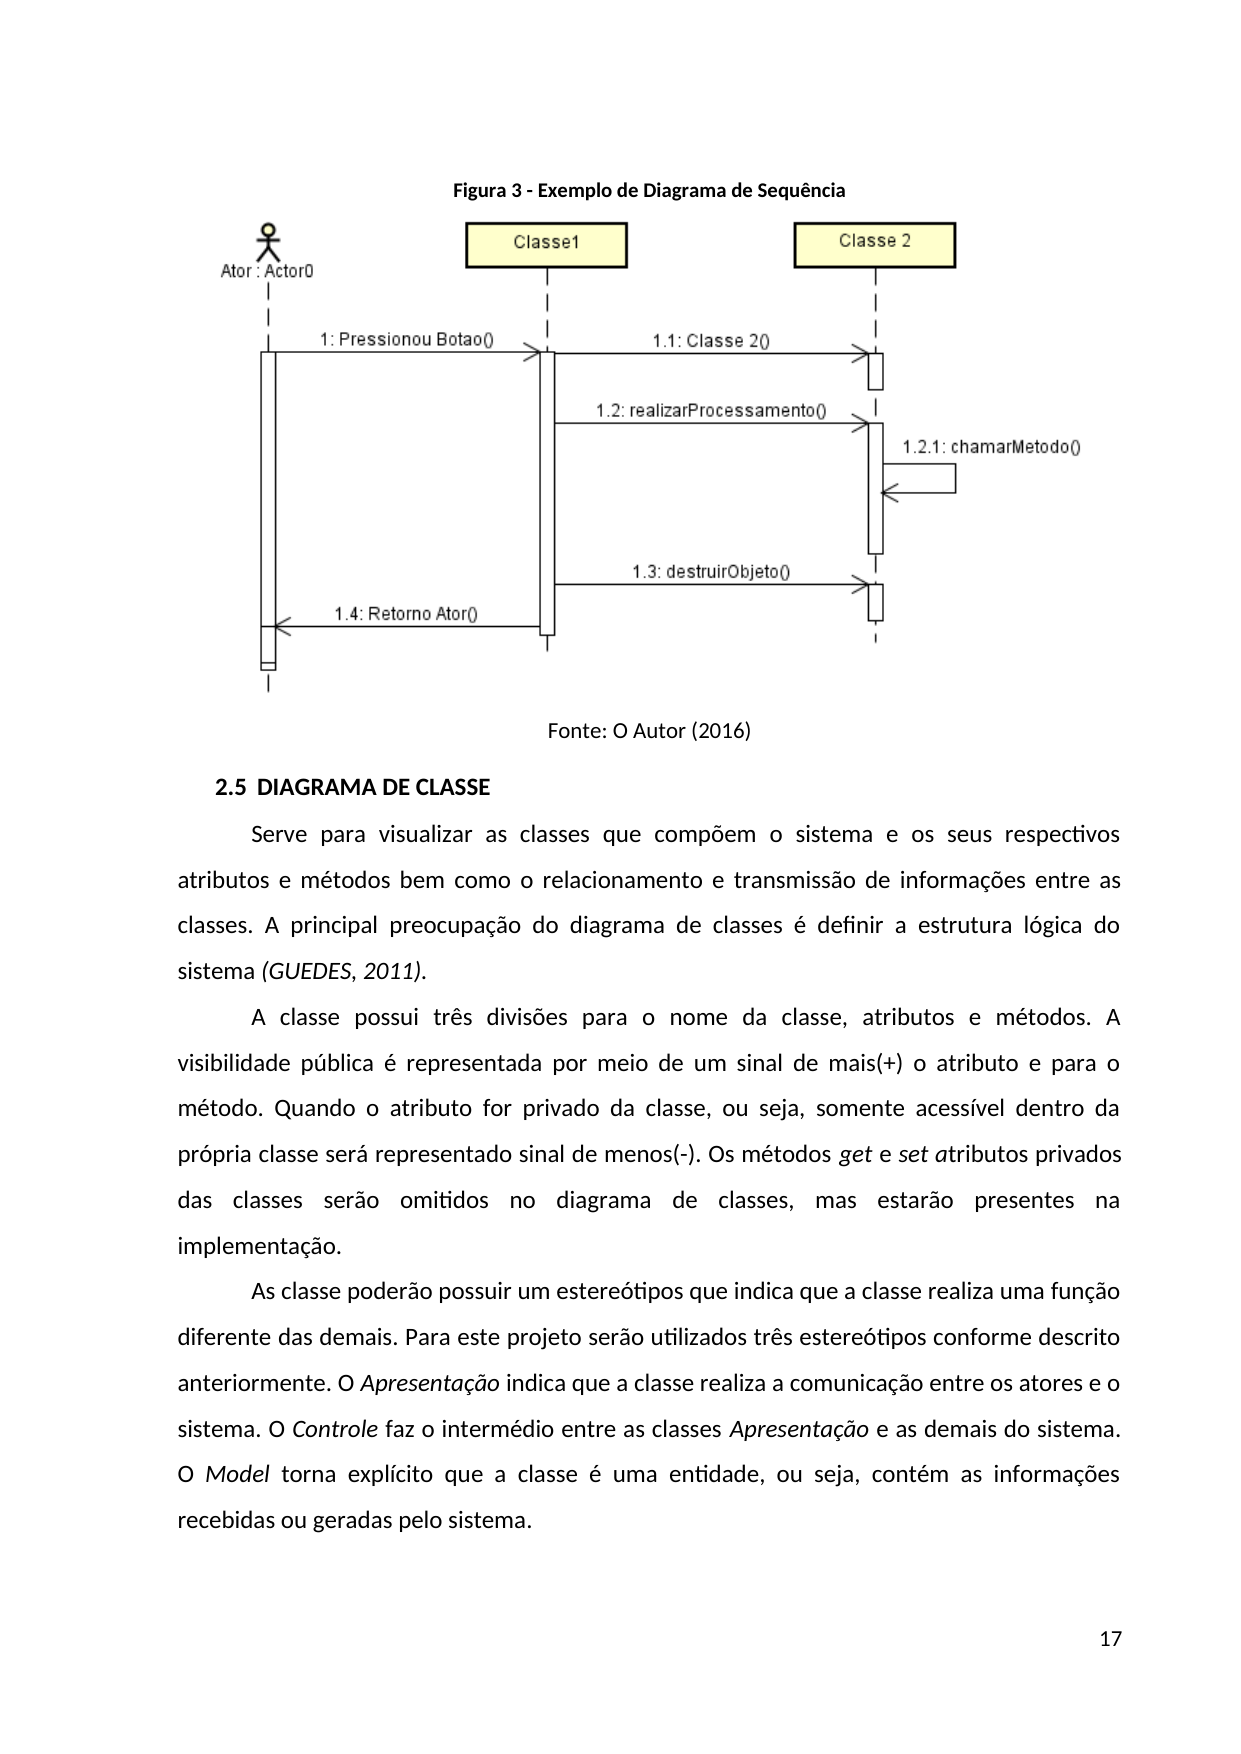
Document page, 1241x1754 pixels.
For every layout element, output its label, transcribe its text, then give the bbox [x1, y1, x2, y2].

text Fonte: O Autor (2016) [177, 716, 1122, 744]
text A classe possui três divisões para o nome da classe, atributos e métodos. A visibilidade pública é representada por meio de um sinal de mais(+) o atributo e para o método. Quando o atributo for privado da classe, ou seja, somente acessível dentro da própria classe será representado sinal de menos(-). Os métodos get e set atributos privados das classes serão omitidos no diagrama de classes, mas estarão presentes na implementação. [177, 1001, 1122, 1260]
text Figura 3 - Exemplo de Diagrama de Sequência [177, 177, 1122, 203]
subtitle DIAGRAMA DE CLASSE [215, 771, 1122, 801]
text As classe poderão possuir um estereótipos que indica que a classe realiza uma função diferente das demais. Para este projeto serão utilizados três estereótipos conforme descrito anteriormente. O Apresentação indica que a classe realiza a comunicação entre os atores e o sistema. O Controle faz o intermédio entre as classes Apresentação e as demais do sistema. O Model torna explícito que a classe é uma entidade, ou seja, contém as informações recebidas ou geradas pelo sistema. [177, 1276, 1122, 1535]
text Serve para visualizar as classes que compõem o sistema e os seus respectivos atributos e métodos bem como o relacionamento e transmissão de informações entre as classes. A principal preocupação do diagrama de classes é definir a estrutura lógica do sistema (GUEDES, 2011). [177, 818, 1122, 986]
picture [217, 215, 1083, 703]
